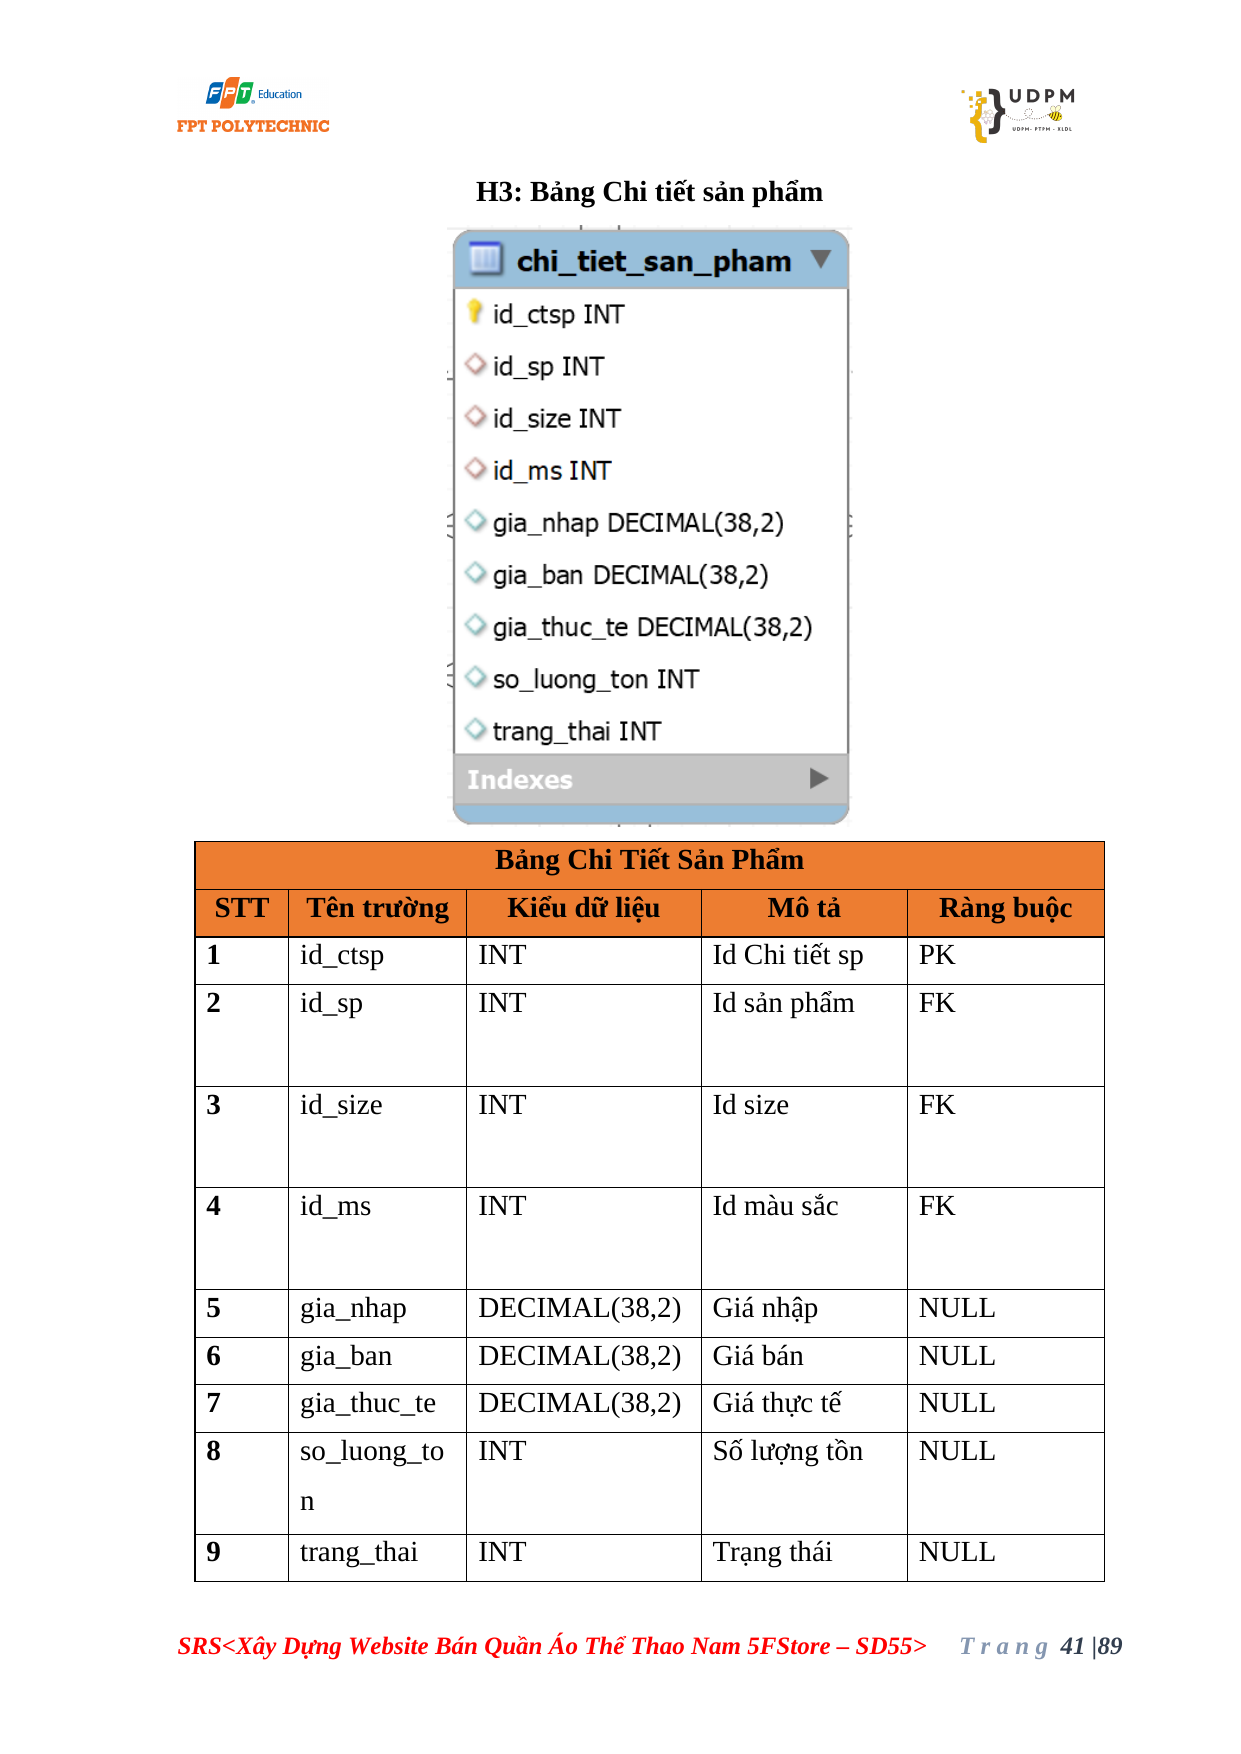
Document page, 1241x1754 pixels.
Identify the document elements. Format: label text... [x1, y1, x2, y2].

table_cell FK [908, 1087, 1104, 1187]
table_cell INT [467, 985, 701, 1086]
table_cell Mô tả [702, 890, 907, 936]
table_cell FK [908, 985, 1104, 1086]
table_cell so_luong_ton [289, 1433, 466, 1533]
table_cell Ràng buộc [908, 890, 1104, 936]
picture [947, 75, 1105, 156]
table_cell 8 [196, 1433, 288, 1533]
table_cell gia_thuc_te [289, 1385, 466, 1432]
table_cell 2 [196, 985, 288, 1086]
table_cell Tên trường [289, 890, 466, 936]
picture [447, 225, 853, 827]
table_cell Id sản phẩm [702, 985, 907, 1086]
table_cell DECIMAL(38,2) [467, 1338, 701, 1384]
table_cell Số lượng tồn [702, 1433, 907, 1533]
table_cell INT [467, 1087, 701, 1187]
table_cell 4 [196, 1188, 288, 1289]
table_cell Giá bán [702, 1338, 907, 1384]
text H3: Bảng Chi tiết sản phẩm [177, 174, 1122, 208]
table_cell INT [467, 938, 701, 984]
table_cell gia_ban [289, 1338, 466, 1384]
table_cell gia_nhap [289, 1290, 466, 1337]
picture [177, 77, 330, 132]
table_cell id_ms [289, 1188, 466, 1289]
table_header Bảng Chi Tiết Sản Phẩm [196, 842, 1104, 889]
table_cell DECIMAL(38,2) [467, 1385, 701, 1432]
table_cell NULL [908, 1385, 1104, 1432]
table_cell Id size [702, 1087, 907, 1187]
table_cell 5 [196, 1290, 288, 1337]
table_cell 1 [196, 938, 288, 984]
table_cell id_size [289, 1087, 466, 1187]
table_cell 9 [196, 1535, 288, 1581]
table_cell Id Chi tiết sp [702, 938, 907, 984]
table_cell INT [467, 1433, 701, 1533]
table_cell Kiểu dữ liệu [467, 890, 701, 936]
table_cell FK [908, 1188, 1104, 1289]
table_cell Id màu sắc [702, 1188, 907, 1289]
table_cell NULL [908, 1338, 1104, 1384]
table_cell NULL [908, 1433, 1104, 1533]
table_cell NULL [908, 1290, 1104, 1337]
table_cell PK [908, 938, 1104, 984]
table_cell 6 [196, 1338, 288, 1384]
table_cell INT [467, 1188, 701, 1289]
table_cell STT [196, 890, 288, 936]
table_cell INT [467, 1535, 701, 1581]
table_cell trang_thai [289, 1535, 466, 1581]
table_cell Giá thực tế [702, 1385, 907, 1432]
table_cell id_ctsp [289, 938, 466, 984]
table_cell id_sp [289, 985, 466, 1086]
table_cell Trạng thái [702, 1535, 907, 1581]
table_cell DECIMAL(38,2) [467, 1290, 701, 1337]
table_cell 3 [196, 1087, 288, 1187]
table_cell NULL [908, 1535, 1104, 1581]
table_cell Giá nhập [702, 1290, 907, 1337]
table_cell 7 [196, 1385, 288, 1432]
